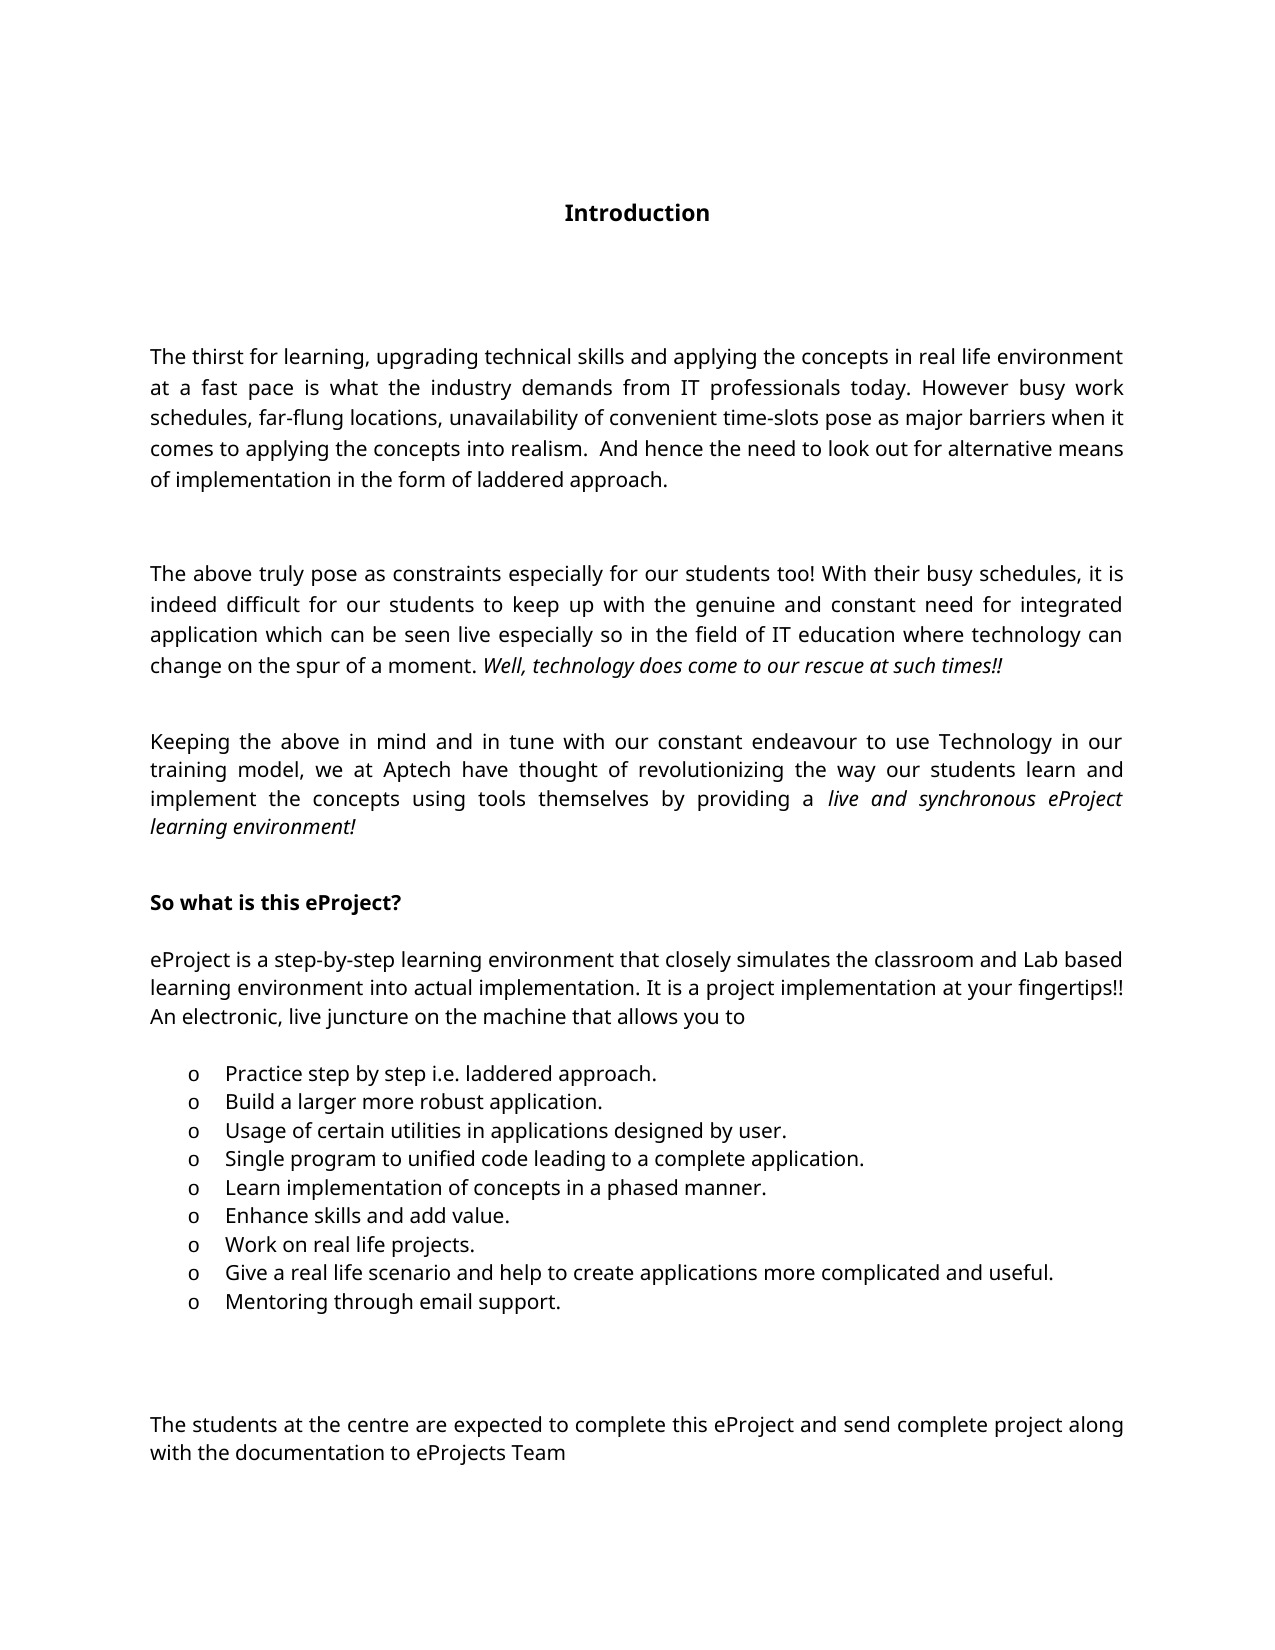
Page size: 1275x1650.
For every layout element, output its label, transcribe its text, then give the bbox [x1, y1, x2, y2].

text The thirst for learning, upgrading technical skills and applying the concepts in real life environment at a fast pace is what the industry demands from IT professionals today. However busy work schedules, far-flung locations, unavailability of convenient time-slots pose as major barriers when it comes to applying the concepts into realism. And hence the need to look out for alternative means of implementation in the form of laddered approach. [150, 342, 1125, 493]
text The students at the centre are expected to complete this eProject and send complete project along with the documentation to eProjects Team [150, 1410, 1125, 1467]
list Single program to unified code leading to a complete application. [187, 1144, 1125, 1173]
list Give a real life scenario and help to create applications more complicated and useful. [187, 1258, 1125, 1287]
list Practice step by step i.e. laddered approach. [187, 1059, 1125, 1087]
list Mentoring through email support. [187, 1287, 1125, 1316]
list Build a larger more robust application. [187, 1087, 1125, 1116]
text So what is this eProject? [150, 888, 1125, 916]
list Usage of certain utilities in applications designed by user. [187, 1116, 1125, 1144]
list Work on real life projects. [187, 1230, 1125, 1258]
list Learn implementation of concepts in a phased manner. [187, 1173, 1125, 1201]
text The above truly pose as constraints especially for our students too! With their busy schedules, it is indeed difficult for our students to keep up with the genuine and constant need for integrated application which can be seen live especially so in the field of IT education where technology can change on the spur of a moment. Well, technology does come to our rescue at such times!! [150, 559, 1125, 680]
list Enhance skills and add value. [187, 1201, 1125, 1230]
text Keeping the above in mind and in tune with our constant endeavour to use Technology in our training model, we at Aptech have thought of revolutionizing the way our students learn and implement the concepts using tools themselves by providing a live and synchronous eProject learning environment! [150, 727, 1125, 841]
text Introduction [150, 197, 1125, 228]
text eProject is a step-by-step learning environment that closely simulates the classroom and Lab based learning environment into actual implementation. It is a project implementation at your fingertips!! An electronic, live juncture on the machine that allows you to [150, 945, 1125, 1030]
